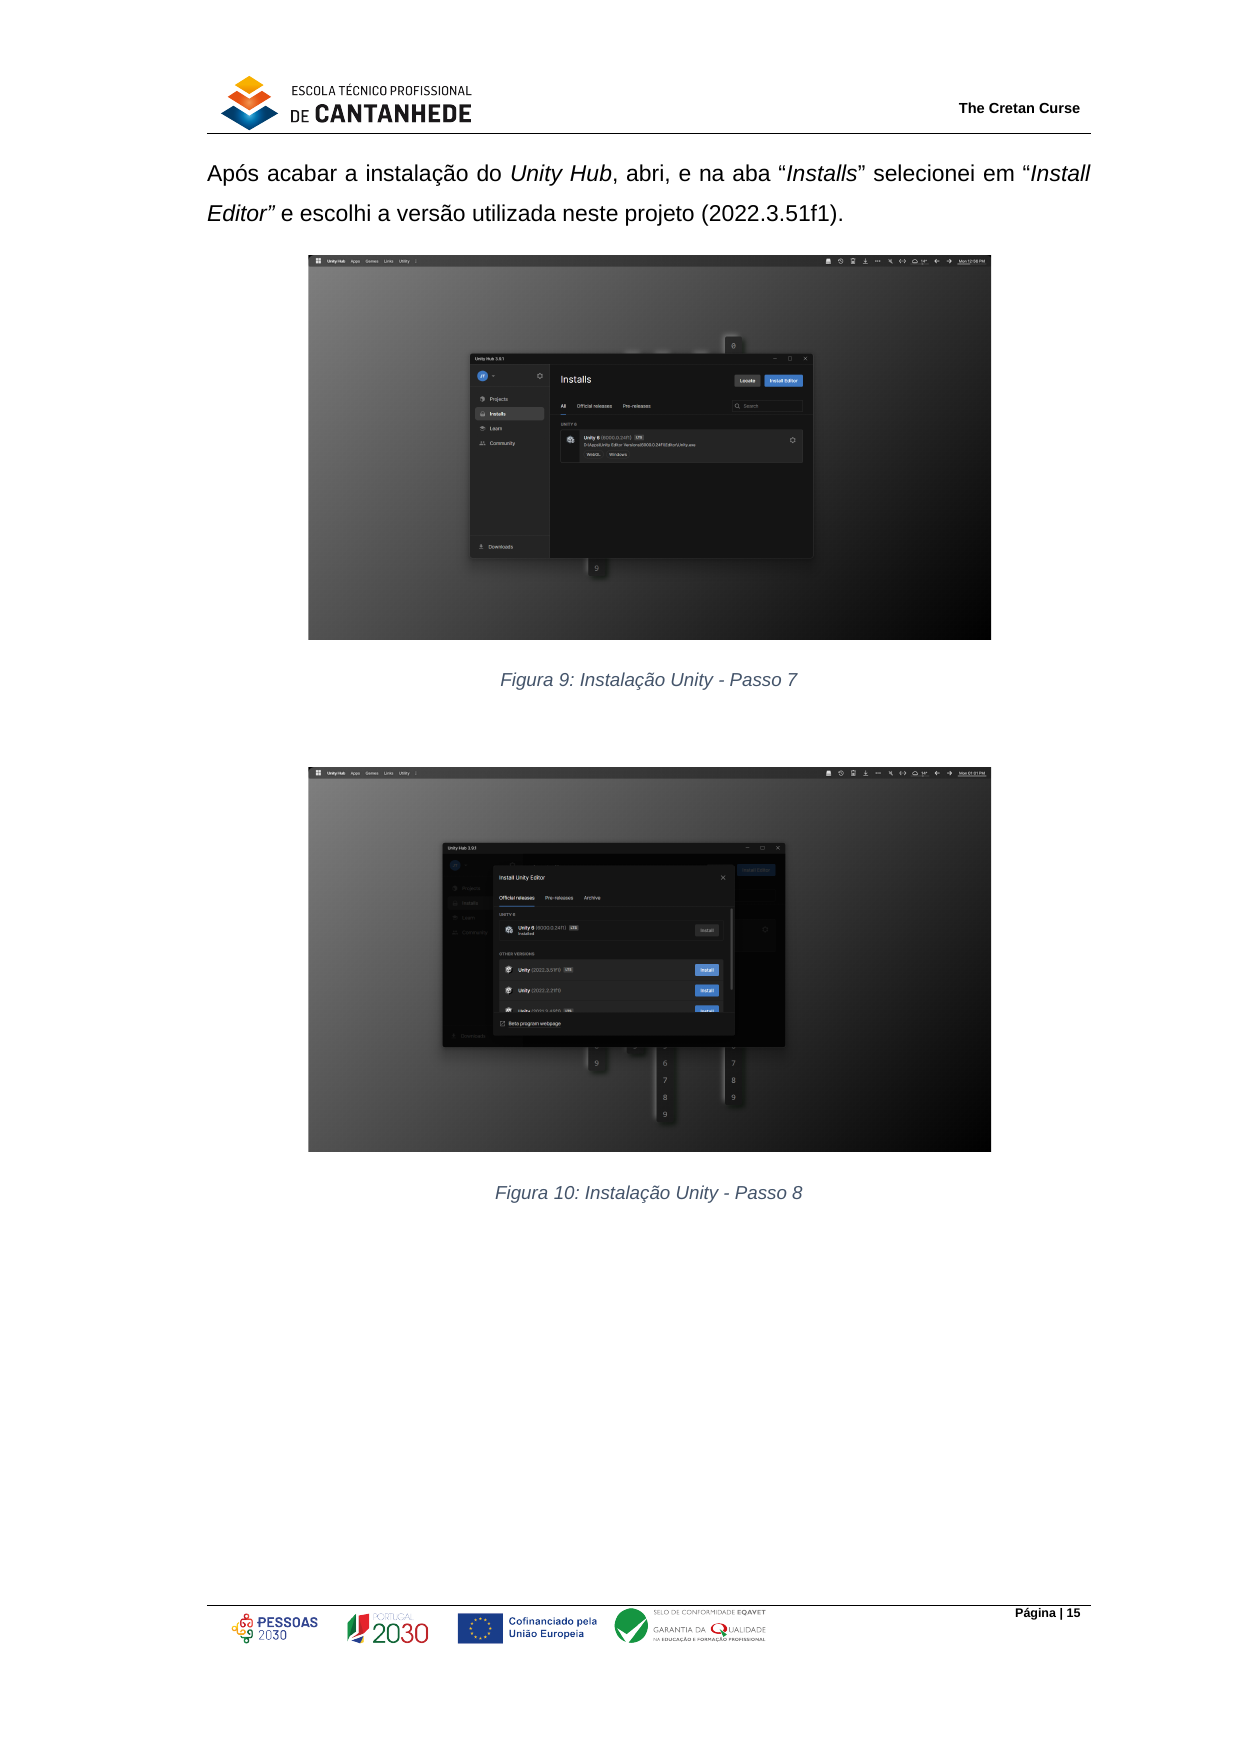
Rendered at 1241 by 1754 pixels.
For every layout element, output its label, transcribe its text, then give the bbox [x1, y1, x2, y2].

picture [308, 255, 992, 640]
picture [614, 1608, 766, 1643]
picture [308, 767, 992, 1152]
text Após acabar a instalação do Unity Hub, abri, e na aba “Installs” selecionei em “Install Editor” e escolhi a versão utilizada neste projeto (2022.3.51f1). [207, 160, 1092, 226]
picture [218, 73, 475, 133]
text Figura 10: Instalação Unity - Passo 8 [207, 1181, 1092, 1203]
picture [218, 1606, 608, 1654]
